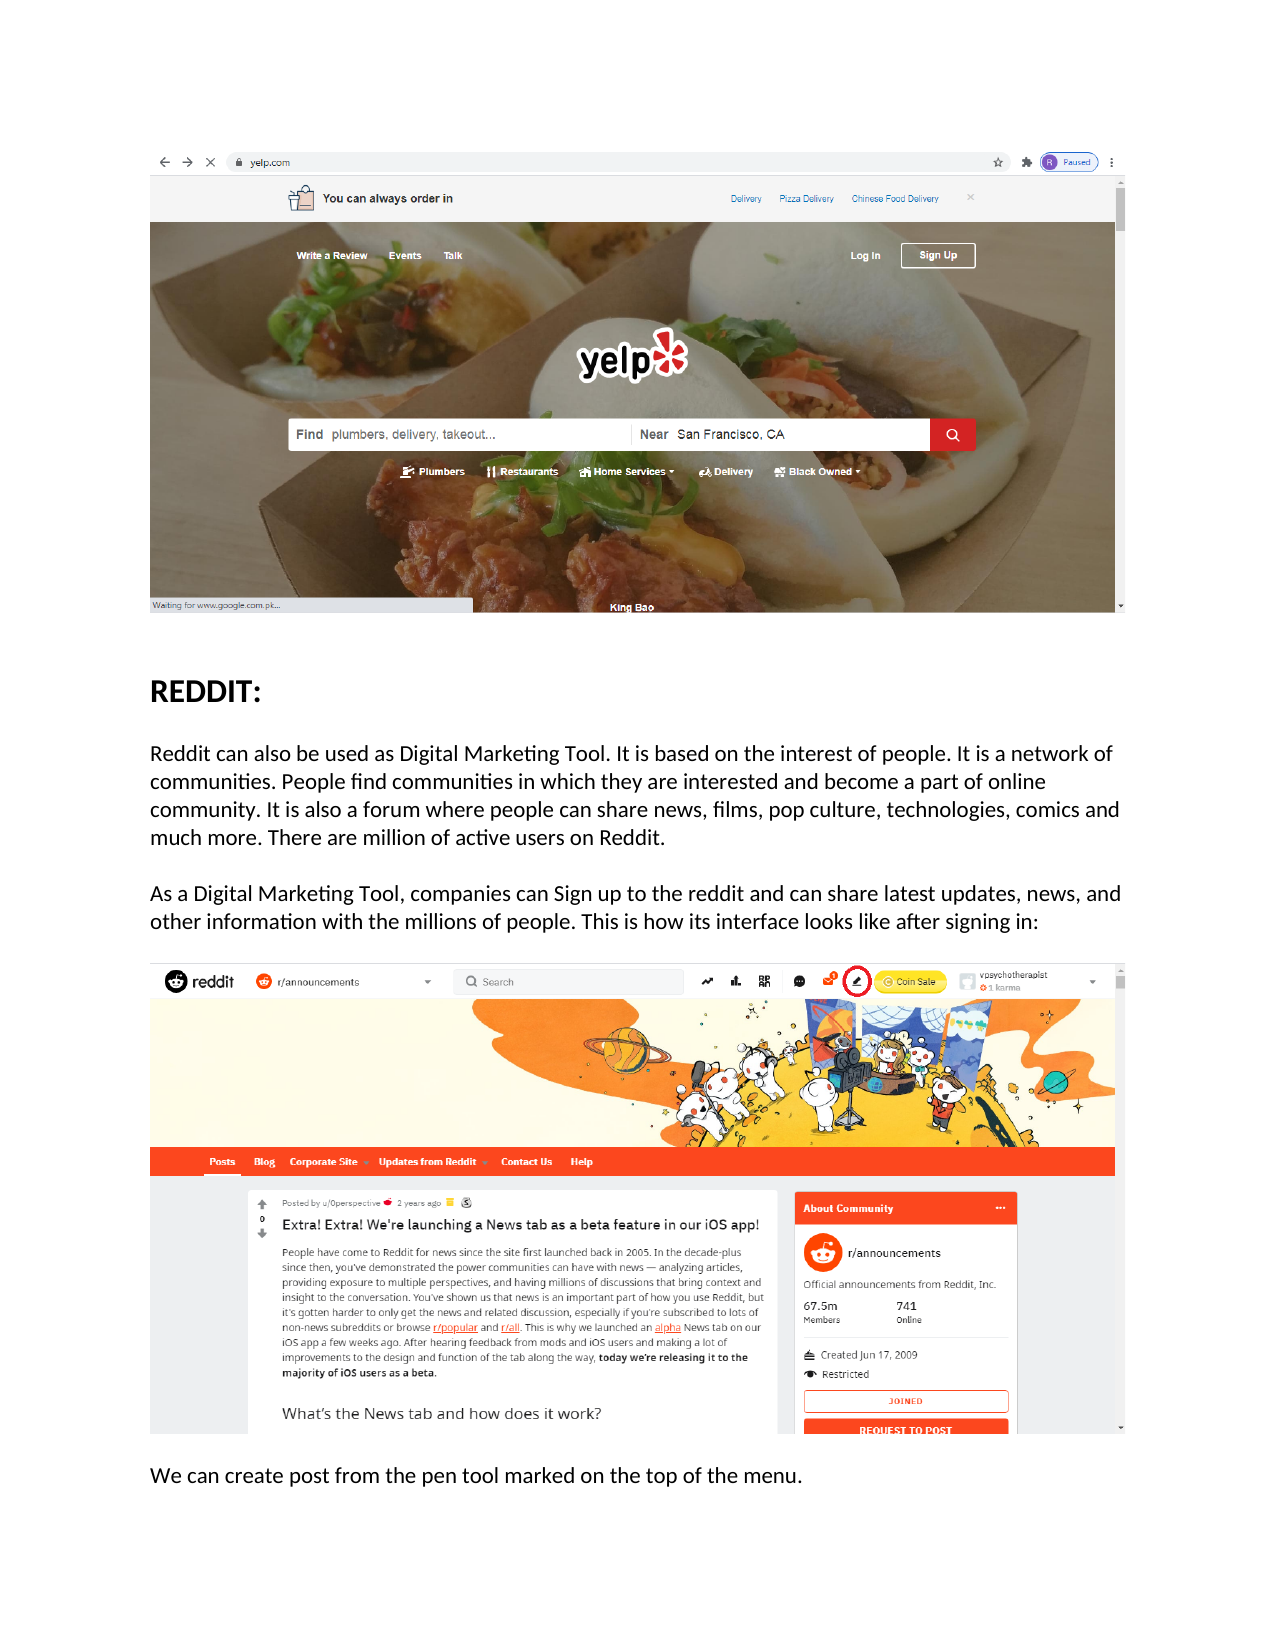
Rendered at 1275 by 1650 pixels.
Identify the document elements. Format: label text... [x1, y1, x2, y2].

picture [150, 963, 1125, 1434]
text Reddit can also be used as Digital Marketing Tool. It is based on the interest of people. It is a network of communities. People find communities in which they are interested and become a part of online community. It is also a forum where people can share news, films, pop culture, technologies, comics and much more. There are million of active users on Reddit. [150, 739, 1125, 851]
picture [150, 150, 1125, 615]
text We can create post from the pen tool marked on the top of the menu. [150, 1461, 1125, 1489]
text As a Digital Marketing Tool, companies can Sign up to the reddit and can share latest updates, news, and other information with the millions of people. This is how its interface looks like after signing in: [150, 879, 1125, 935]
text REDDIT: [150, 670, 1125, 711]
